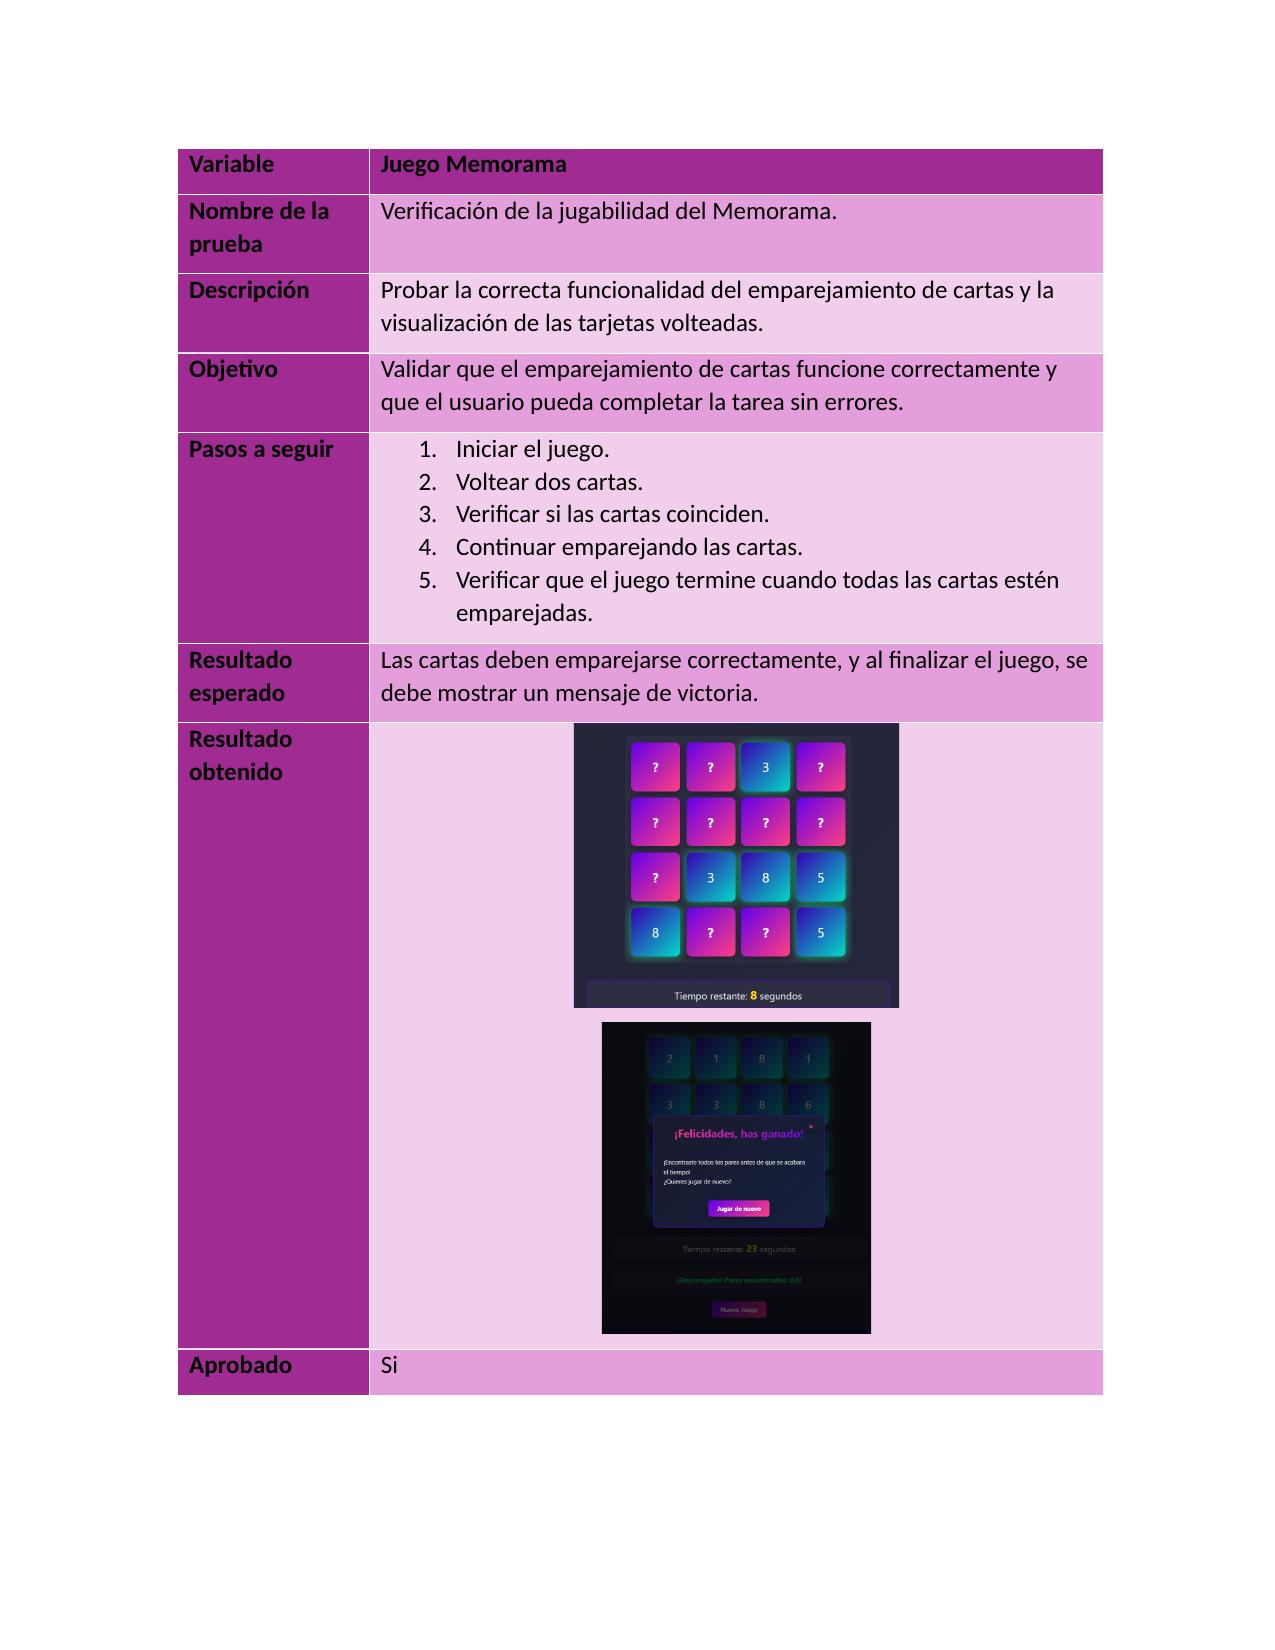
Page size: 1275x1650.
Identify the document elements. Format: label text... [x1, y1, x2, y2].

picture [573, 723, 900, 1008]
table_cell Objetivo [178, 354, 369, 432]
table_cell Iniciar el juego. Voltear dos cartas. Verificar si las cartas coinciden. Continuar emparejando las cartas. Verificar que el juego termine cuando todas las cartas estén emparejadas. [370, 433, 1103, 643]
table_cell Descripción [178, 274, 369, 352]
table_cell Aprobado [178, 1350, 369, 1395]
table_cell Si [370, 1350, 1103, 1395]
table_cell Verificación de la jugabilidad del Memorama. [370, 195, 1103, 273]
table_header Juego Memorama [370, 149, 1103, 194]
table_header Variable [178, 149, 369, 194]
table_cell Las cartas deben emparejarse correctamente, y al finalizar el juego, se debe mostrar un mensaje de victoria. [370, 644, 1103, 722]
table_cell Probar la correcta funcionalidad del emparejamiento de cartas y la visualización de las tarjetas volteadas. [370, 274, 1103, 352]
picture [601, 1022, 872, 1334]
table_cell Resultado esperado [178, 644, 369, 722]
table_cell Nombre de la prueba [178, 195, 369, 273]
table_cell Pasos a seguir [178, 433, 369, 643]
table_cell Resultado obtenido [178, 723, 369, 1348]
table_cell Validar que el emparejamiento de cartas funcione correctamente y que el usuario pueda completar la tarea sin errores. [370, 354, 1103, 432]
table_cell [370, 723, 1103, 1348]
